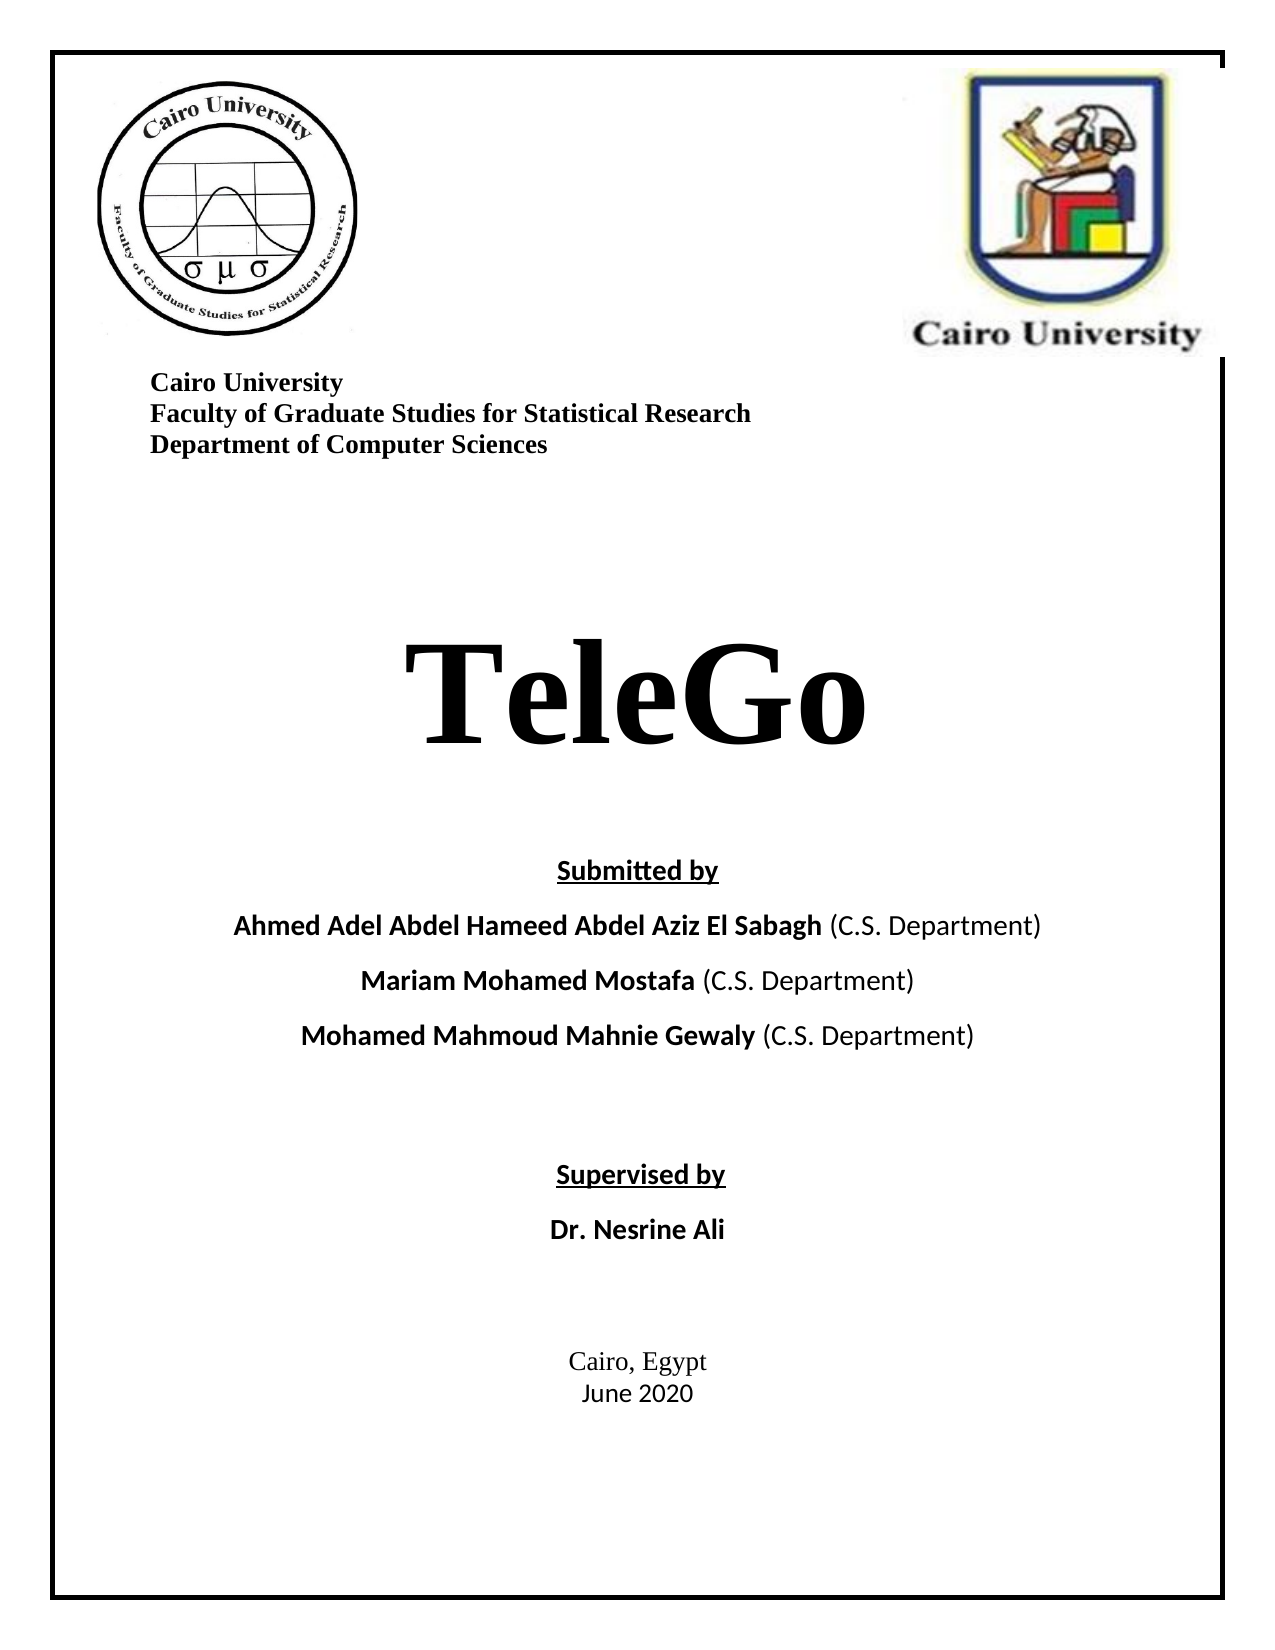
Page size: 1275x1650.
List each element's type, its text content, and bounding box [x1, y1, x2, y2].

text Cairo University [150, 366, 1125, 397]
text Cairo, Egypt [150, 1346, 1125, 1377]
text June 2020 [150, 1377, 1125, 1410]
picture [97, 81, 358, 337]
text Mariam Mohamed Mostafa (C.S. Department) [150, 962, 1125, 997]
text Faculty of Graduate Studies for Statistical Research [150, 397, 1125, 428]
text Department of Computer Sciences [150, 428, 1125, 460]
text Mohamed Mahmoud Mahnie Gewaly (C.S. Department) [150, 1017, 1125, 1052]
text TeleGo [150, 603, 1125, 776]
subtitle Dr. Nesrine Ali [150, 1211, 1125, 1247]
text Ahmed Adel Abdel Hameed Abdel Aziz El Sabagh (C.S. Department) [150, 907, 1125, 942]
text Submitted by [150, 852, 1125, 887]
picture [902, 68, 1240, 357]
text Supervised by [150, 1156, 1125, 1191]
